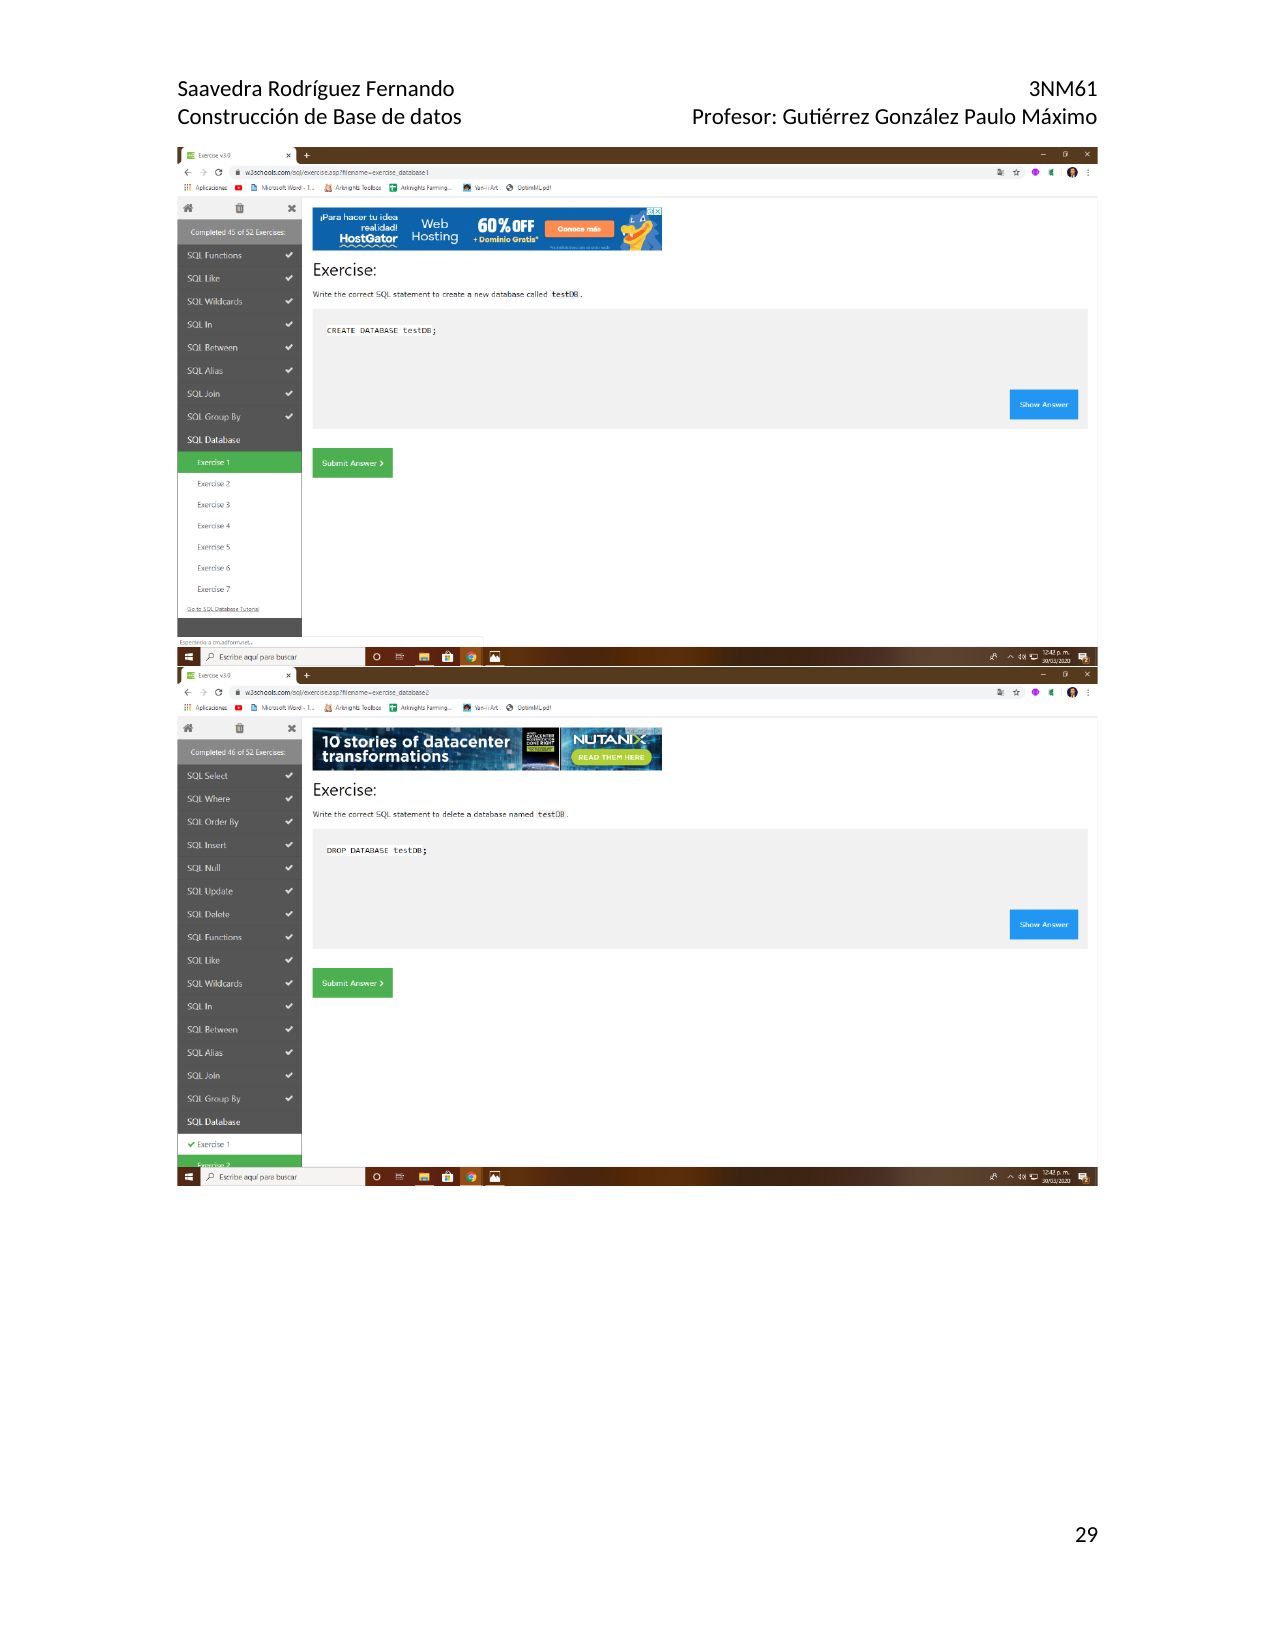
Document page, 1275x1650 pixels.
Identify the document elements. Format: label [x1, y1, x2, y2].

picture [177, 667, 1098, 1186]
picture [177, 147, 1098, 666]
